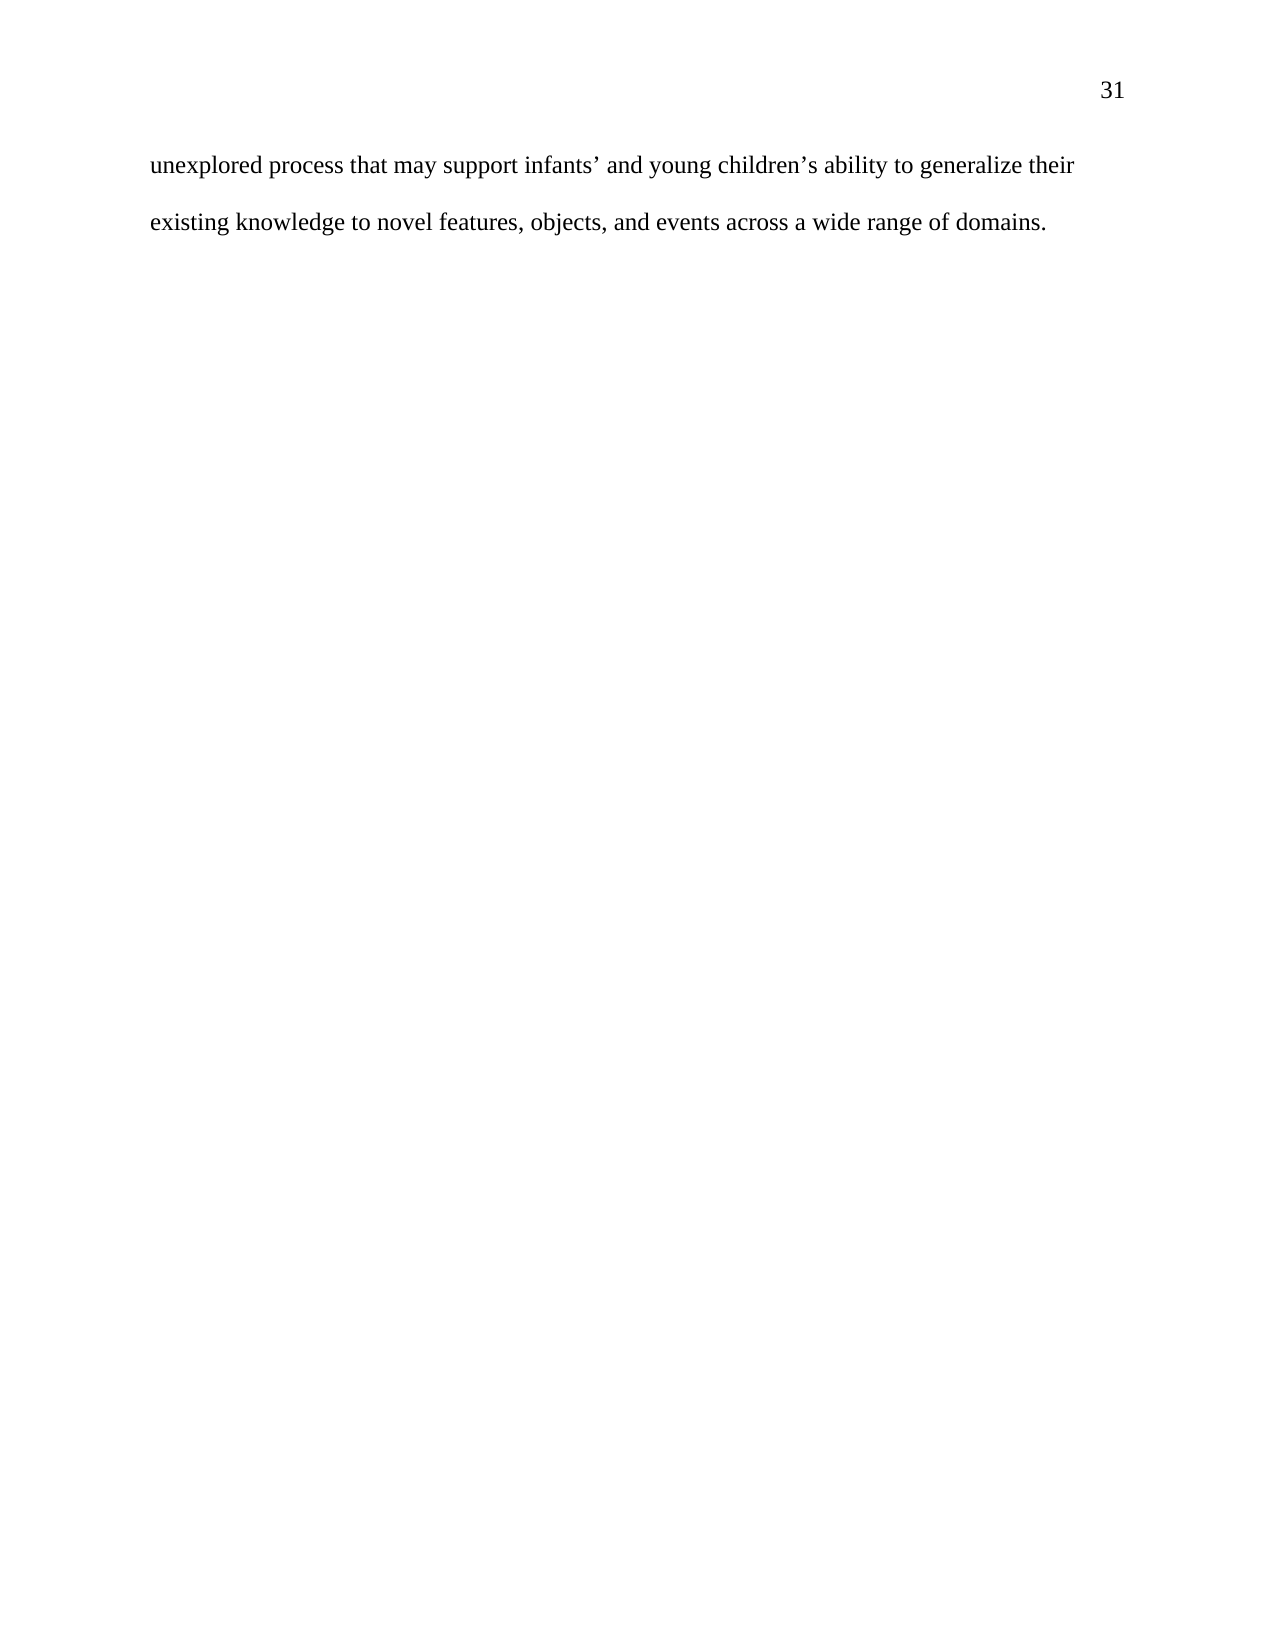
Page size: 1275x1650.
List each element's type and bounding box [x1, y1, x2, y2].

text [150, 150, 1125, 236]
